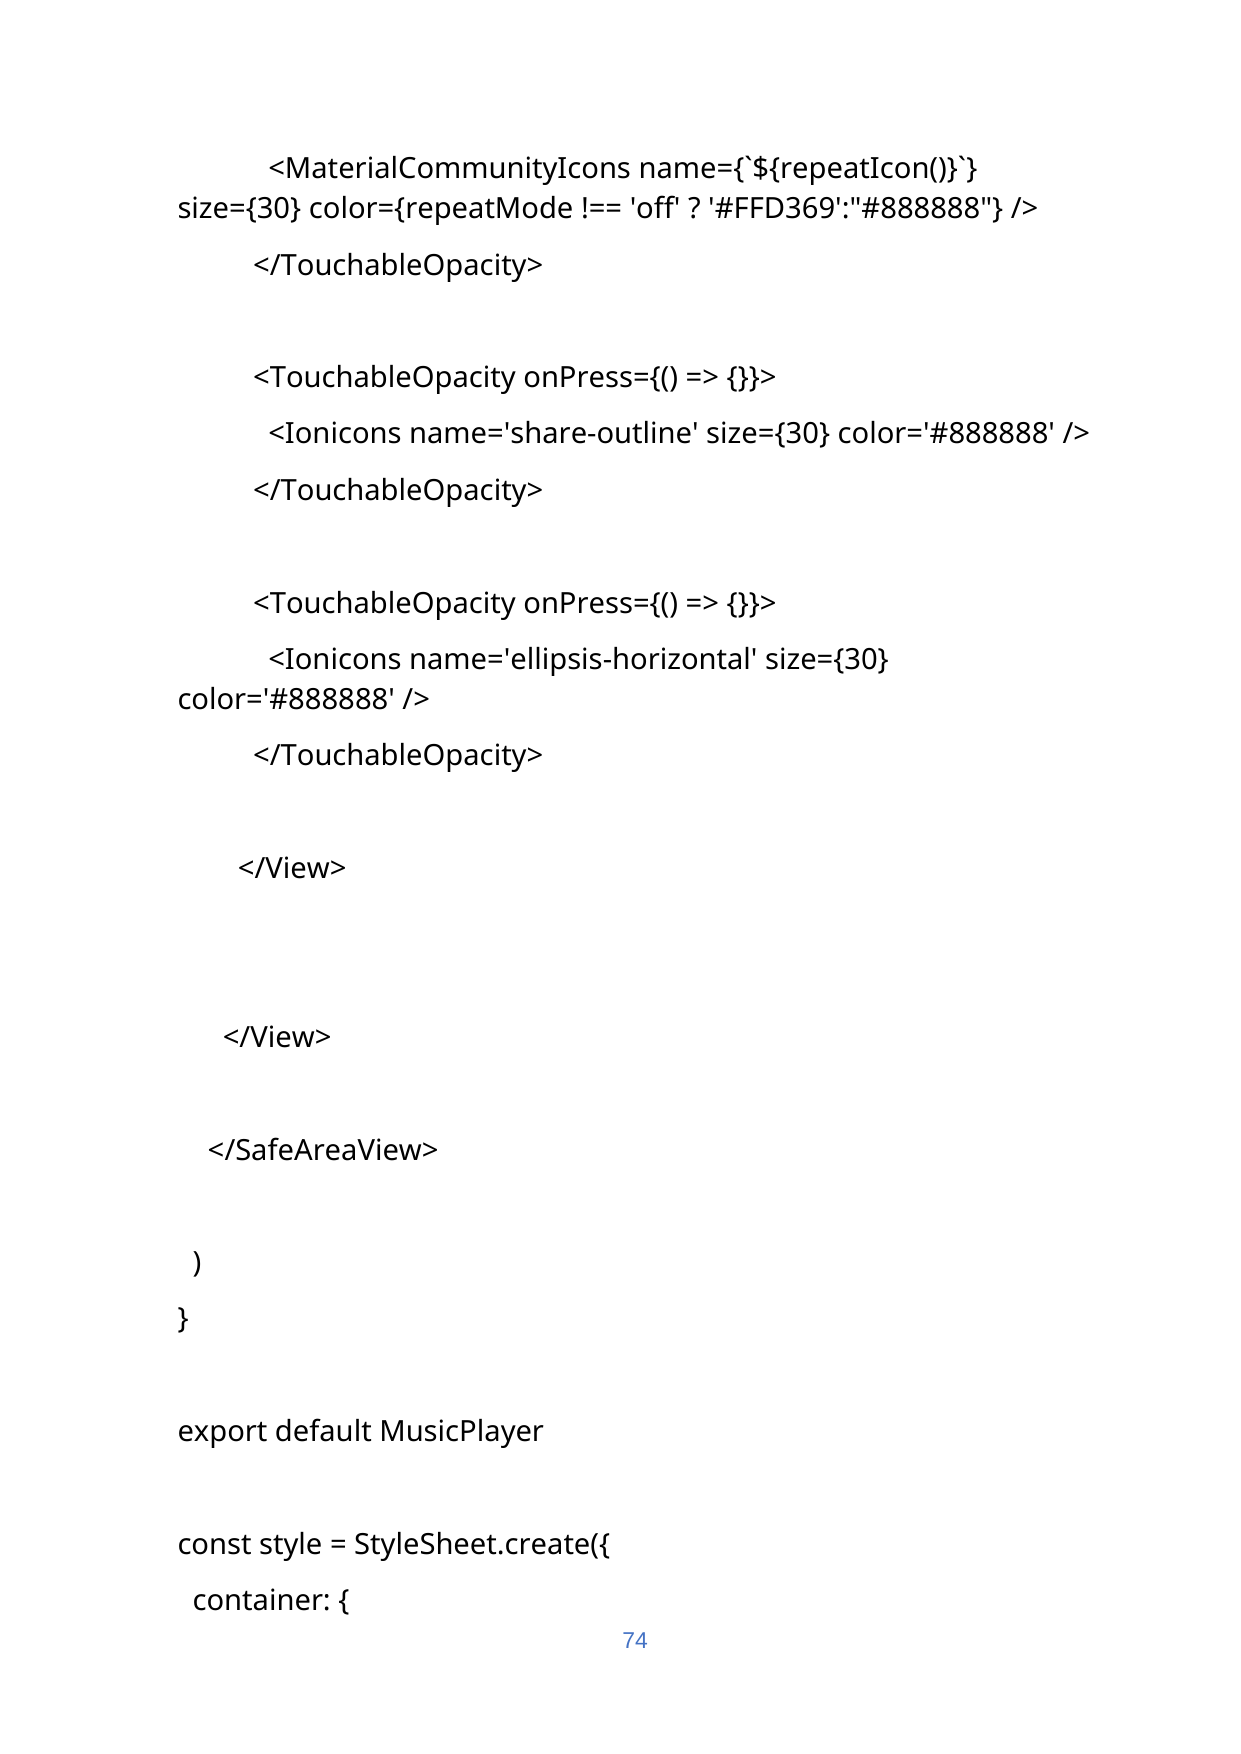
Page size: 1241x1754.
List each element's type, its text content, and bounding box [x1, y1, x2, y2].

text <TouchableOpacity onPress={() => {}}> [177, 582, 1092, 622]
text } [177, 1298, 1092, 1337]
text export default MusicPlayer [177, 1411, 1092, 1450]
text ) [177, 1241, 1092, 1281]
text </TouchableOpacity> [177, 469, 1092, 509]
text </SafeAreaView> [177, 1129, 1092, 1168]
text <MaterialCommunityIcons name={`${repeatIcon()}`} size={30} color={repeatMode !== 'off' ? '#FFD369':"#888888"} /> [177, 148, 1092, 227]
text const style = StyleSheet.create({ [177, 1523, 1092, 1563]
text <Ionicons name='share-outline' size={30} color='#888888' /> [177, 413, 1092, 452]
text </TouchableOpacity> [177, 244, 1092, 283]
text </View> [177, 847, 1092, 887]
text <Ionicons name='ellipsis-horizontal' size={30} color='#888888' /> [177, 638, 1092, 718]
text container: { [177, 1579, 1092, 1619]
text </TouchableOpacity> [177, 734, 1092, 774]
text <TouchableOpacity onPress={() => {}}> [177, 356, 1092, 396]
text </View> [177, 1016, 1092, 1056]
